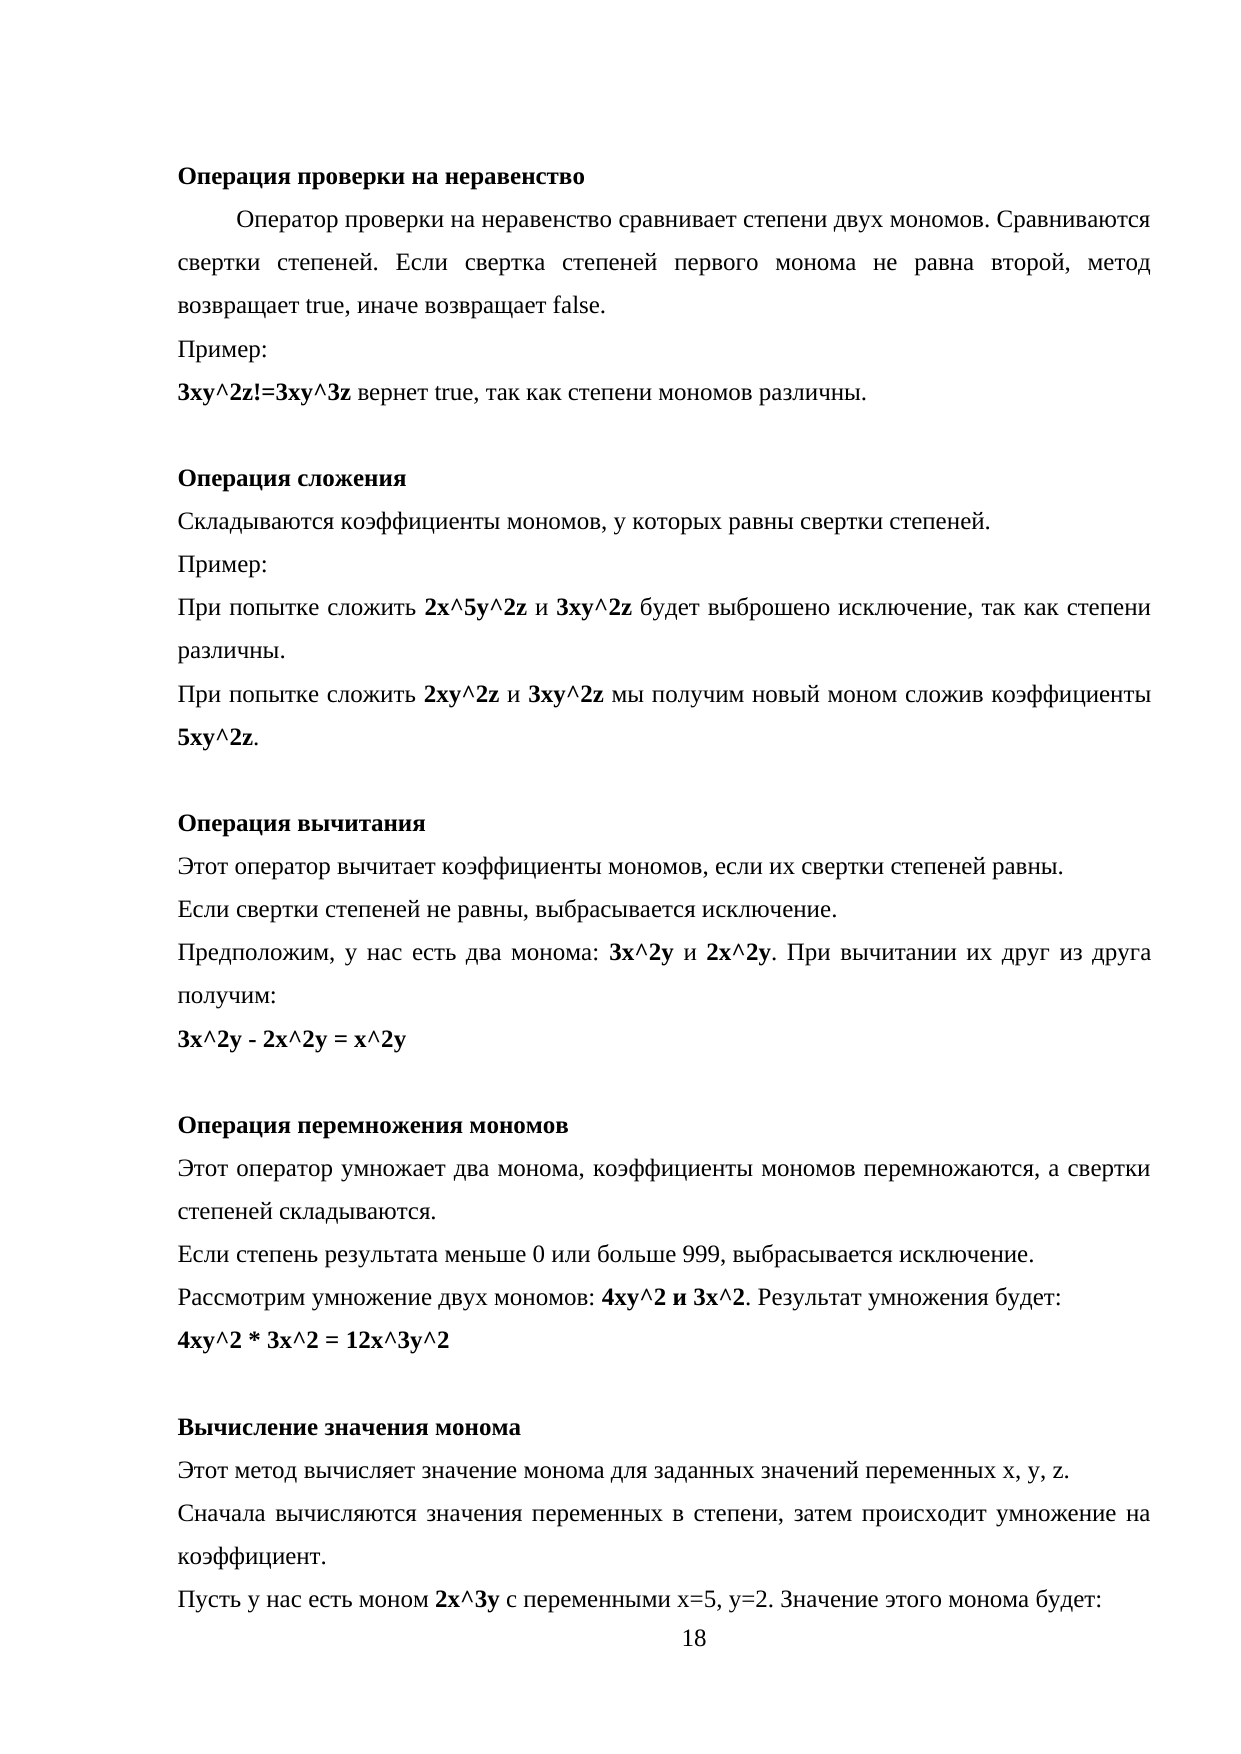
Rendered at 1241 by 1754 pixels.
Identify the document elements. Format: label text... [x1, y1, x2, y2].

text Предположим, у нас есть два монома: 3x^2y и 2x^2y. При вычитании их друг из друга получим: [177, 937, 1152, 1009]
text При попытке сложить 2xy^2z и 3xy^2z мы получим новый моном сложив коэффициенты 5xy^2z. [177, 679, 1152, 751]
text 3xy^2z!=3xy^3z вернет true, так как степени мономов различны. [177, 377, 1152, 406]
text 4xy^2 * 3x^2 = 12x^3y^2 [177, 1326, 1152, 1354]
text Операция проверки на неравенство [177, 161, 1152, 190]
text Вычисление значения монома [177, 1412, 1152, 1441]
text Пример: [177, 549, 1152, 578]
text Сначала вычисляются значения переменных в степени, затем происходит умножение на коэффициент. [177, 1498, 1152, 1570]
text Этот оператор умножает два монома, коэффициенты мономов перемножаются, а свертки степеней складываются. [177, 1153, 1152, 1225]
text Если свертки степеней не равны, выбрасывается исключение. [177, 894, 1152, 923]
text Пример: [177, 334, 1152, 362]
text 3x^2y - 2x^2y = x^2y [177, 1024, 1152, 1052]
text Складываются коэффициенты мономов, у которых равны свертки степеней. [177, 506, 1152, 535]
text Операция перемножения мономов [177, 1110, 1152, 1139]
text Рассмотрим умножение двух мономов: 4xy^2 и 3x^2. Результат умножения будет: [177, 1282, 1152, 1311]
text Этот метод вычисляет значение монома для заданных значений переменных x, y, z. [177, 1455, 1152, 1484]
text Пусть у нас есть моном 2x^3y с переменными x=5, y=2. Значение этого монома будет: [177, 1584, 1152, 1613]
text Операция сложения [177, 463, 1152, 492]
text При попытке сложить 2x^5y^2z и 3xy^2z будет выброшено исключение, так как степени различны. [177, 592, 1152, 664]
text Оператор проверки на неравенство сравнивает степени двух мономов. Сравниваются свертки степеней. Если свертка степеней первого монома не равна второй, метод возвращает true, иначе возвращает false. [177, 204, 1152, 319]
text Операция вычитания [177, 808, 1152, 837]
text Этот оператор вычитает коэффициенты мономов, если их свертки степеней равны. [177, 851, 1152, 880]
text Если степень результата меньше 0 или больше 999, выбрасывается исключение. [177, 1239, 1152, 1268]
